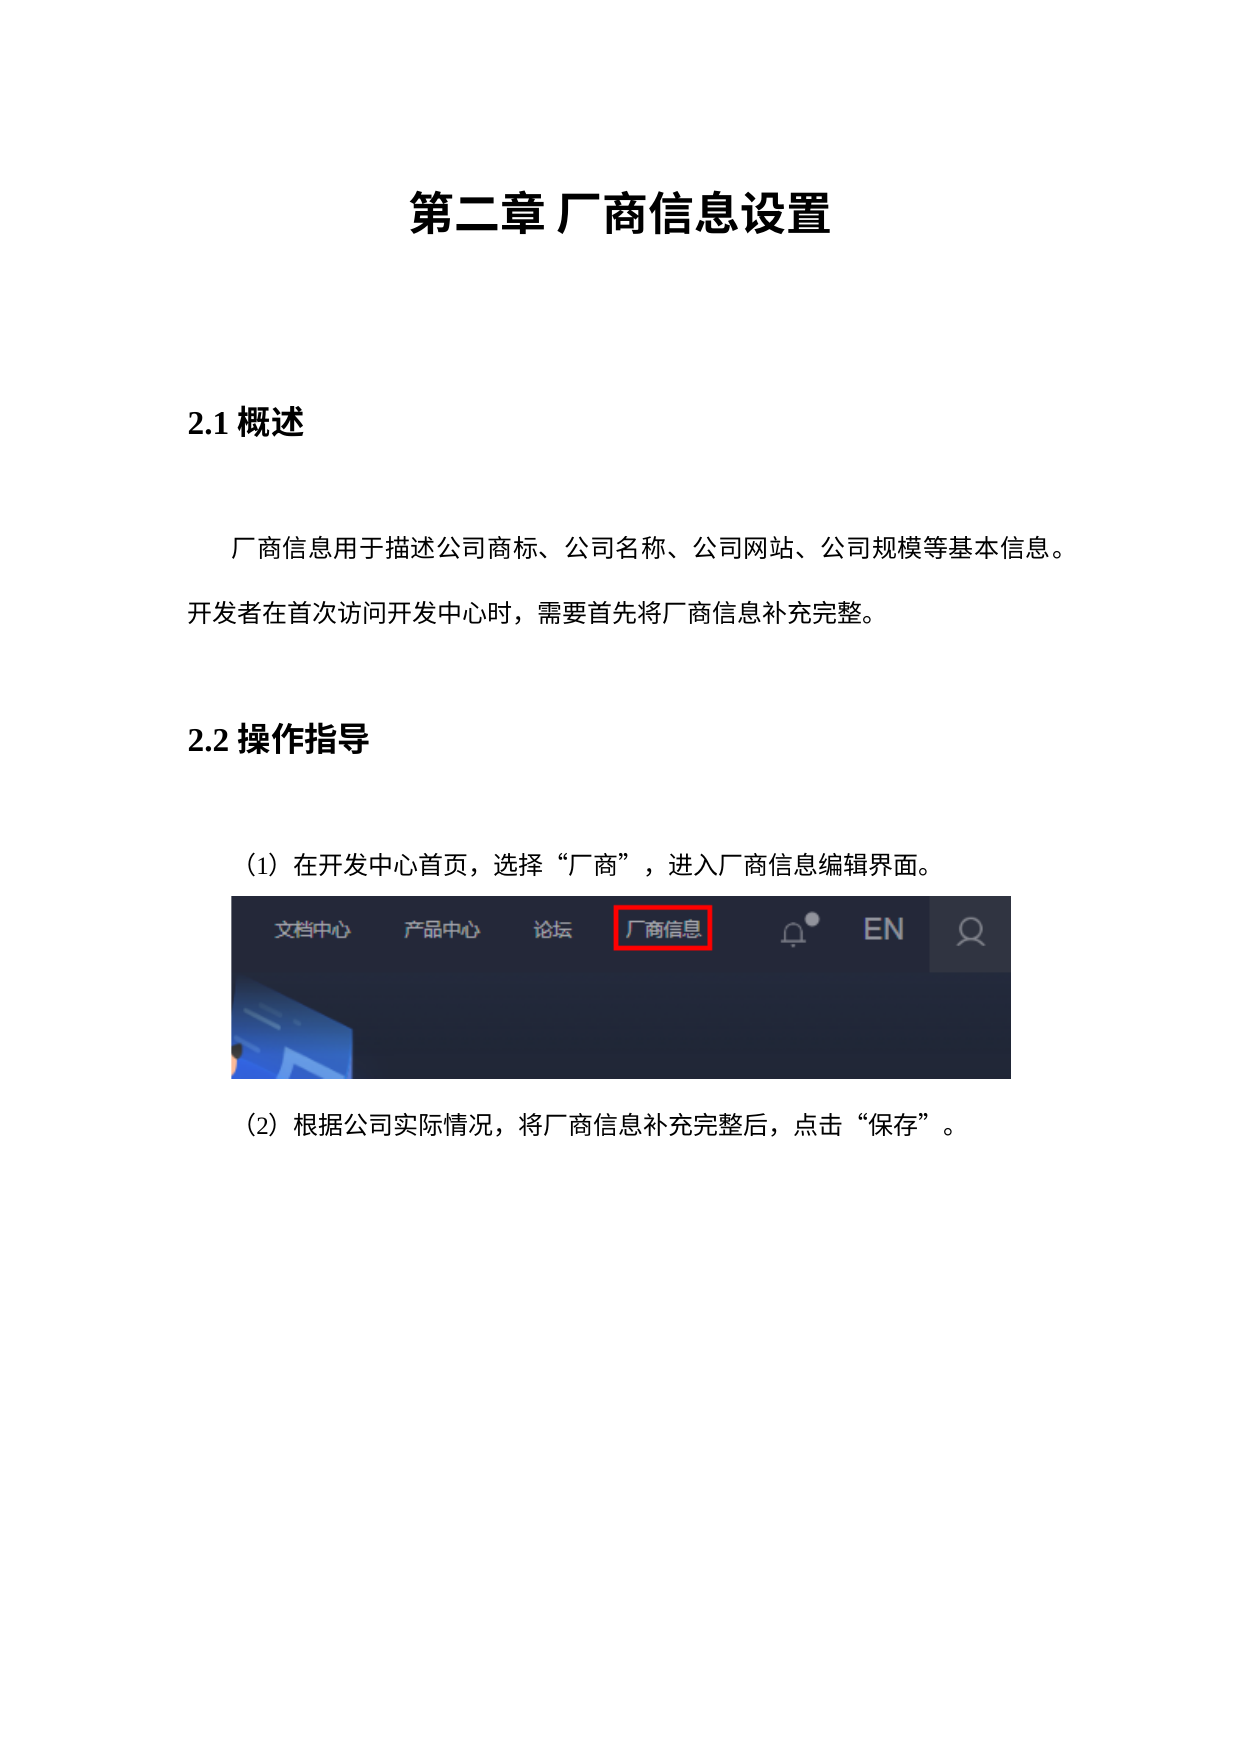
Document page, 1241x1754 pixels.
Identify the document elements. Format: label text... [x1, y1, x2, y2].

subtitle 2.1 概述 [187, 387, 1053, 452]
picture [231, 896, 1011, 1079]
subtitle 2.2 操作指导 [187, 704, 1053, 769]
text （2）根据公司实际情况，将厂商信息补充完整后，点击“保存”。 [187, 1091, 1053, 1156]
text （1）在开发中心首页，选择“厂商”，进入厂商信息编辑界面。 [187, 831, 1053, 896]
subtitle 第二章 厂商信息设置 [187, 162, 1053, 259]
text 厂商信息用于描述公司商标、公司名称、公司网站、公司规模等基本信息。开发者在首次访问开发中心时，需要首先将厂商信息补充完整。 [187, 514, 1053, 644]
